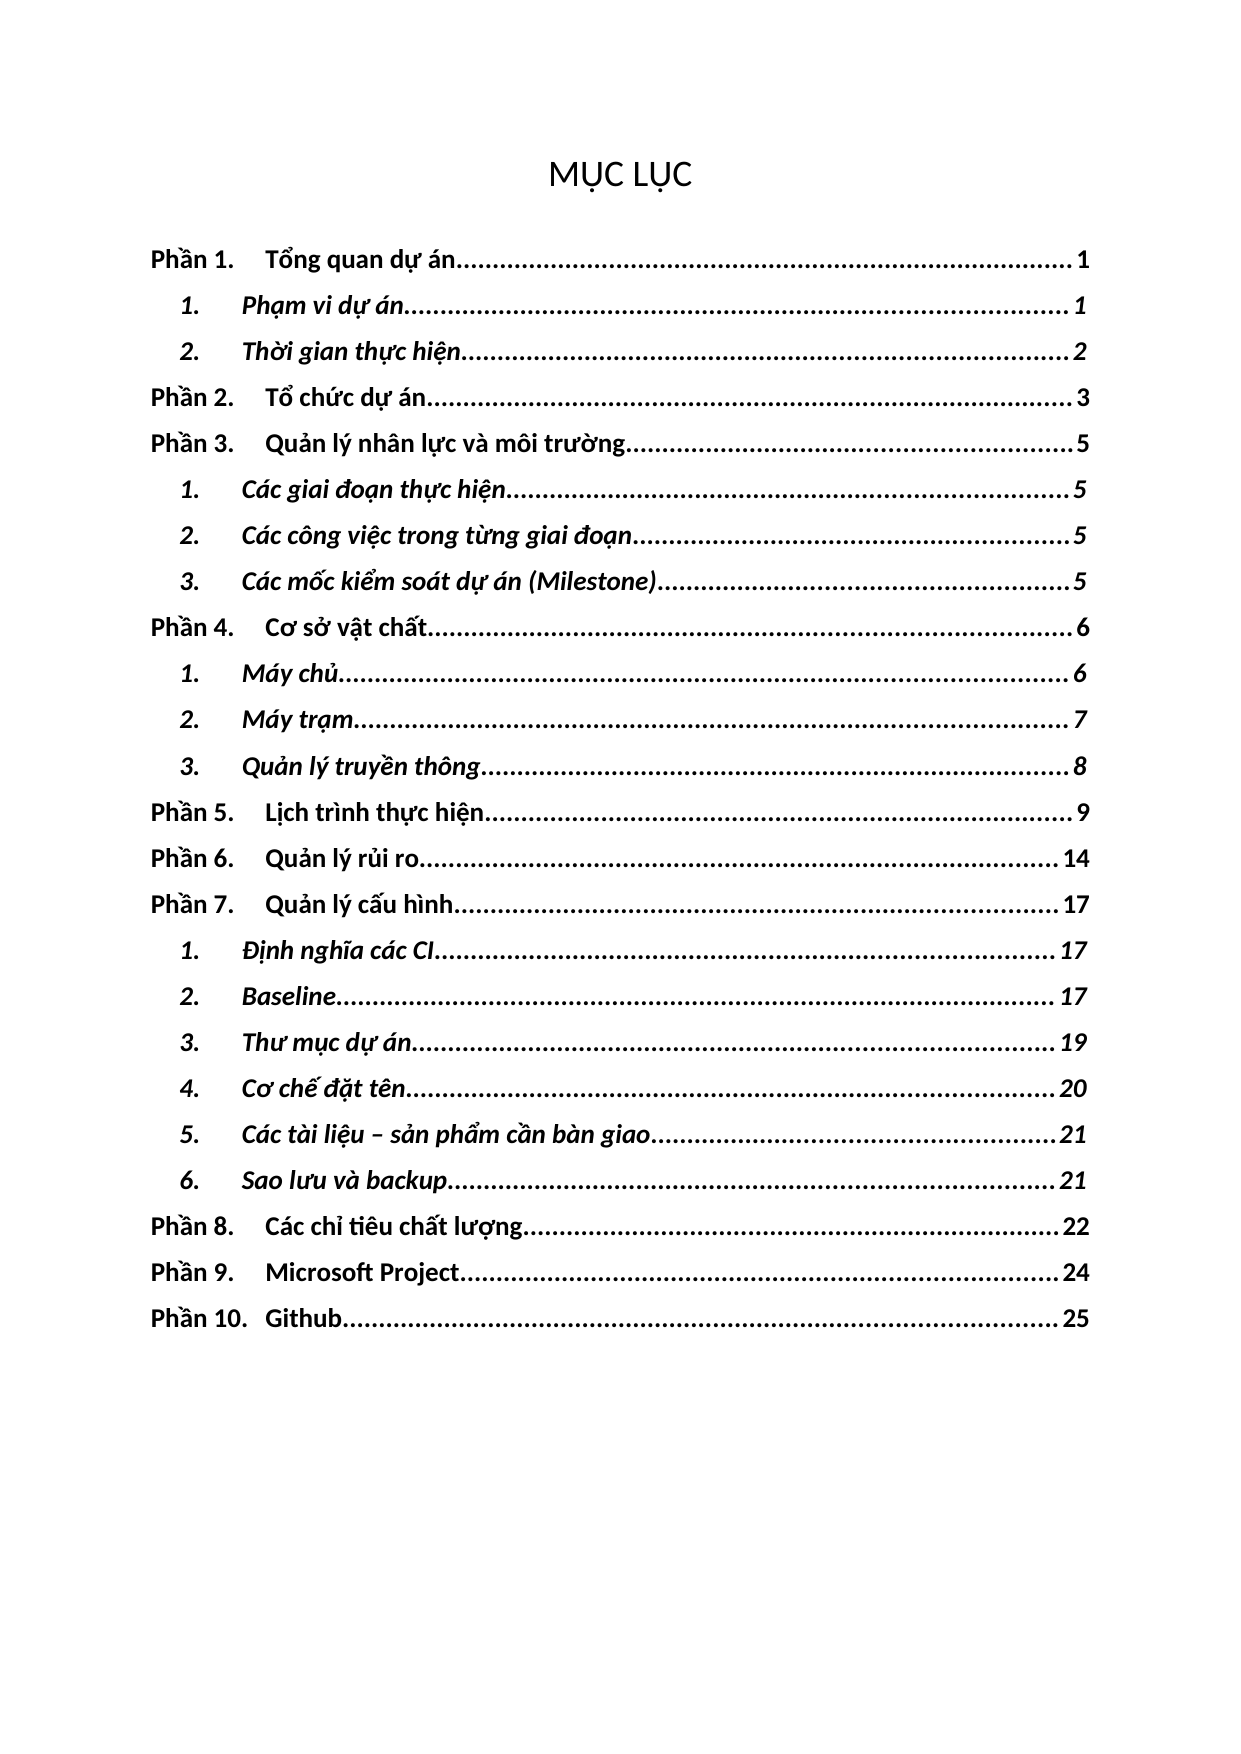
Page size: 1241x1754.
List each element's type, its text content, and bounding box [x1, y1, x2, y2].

text 3. Quản lý truyền thông 8 [179, 749, 1090, 782]
text 1. Máy chủ 6 [179, 657, 1090, 689]
text 6. Sao lưu và backup 21 [179, 1163, 1090, 1196]
text Phần 9. Microsoft Project 24 [150, 1255, 1090, 1288]
text Phần 6. Quản lý rủi ro 14 [150, 841, 1090, 874]
text Phần 7. Quản lý cấu hình 17 [150, 887, 1090, 920]
text 2. Máy trạm 7 [179, 703, 1090, 736]
text 1. Các giai đoạn thực hiện 5 [179, 472, 1090, 505]
text 3. Thư mục dự án 19 [179, 1025, 1090, 1058]
text 3. Các mốc kiểm soát dự án (Milestone) 5 [179, 564, 1090, 597]
text 4. Cơ chế đặt tên 20 [179, 1071, 1090, 1104]
text Phần 5. Lịch trình thực hiện 9 [150, 795, 1090, 828]
text Phần 2. Tổ chức dự án 3 [150, 380, 1090, 413]
text Phần 1. Tổng quan dự án 1 [150, 242, 1090, 275]
text MỤC LỤC [150, 150, 1090, 229]
text 2. Baseline 17 [179, 979, 1090, 1012]
text Phần 3. Quản lý nhân lực và môi trường 5 [150, 426, 1090, 459]
text 1. Phạm vi dự án 1 [179, 288, 1090, 321]
text Phần 10. Github 25 [150, 1301, 1090, 1334]
text Phần 4. Cơ sở vật chất 6 [150, 611, 1090, 643]
text 2. Các công việc trong từng giai đoạn 5 [179, 518, 1090, 551]
text Phần 8. Các chỉ tiêu chất lượng 22 [150, 1209, 1090, 1242]
text 1. Định nghĩa các CI 17 [179, 933, 1090, 966]
text 5. Các tài liệu – sản phẩm cần bàn giao 21 [179, 1117, 1090, 1150]
text 2. Thời gian thực hiện 2 [179, 334, 1090, 367]
